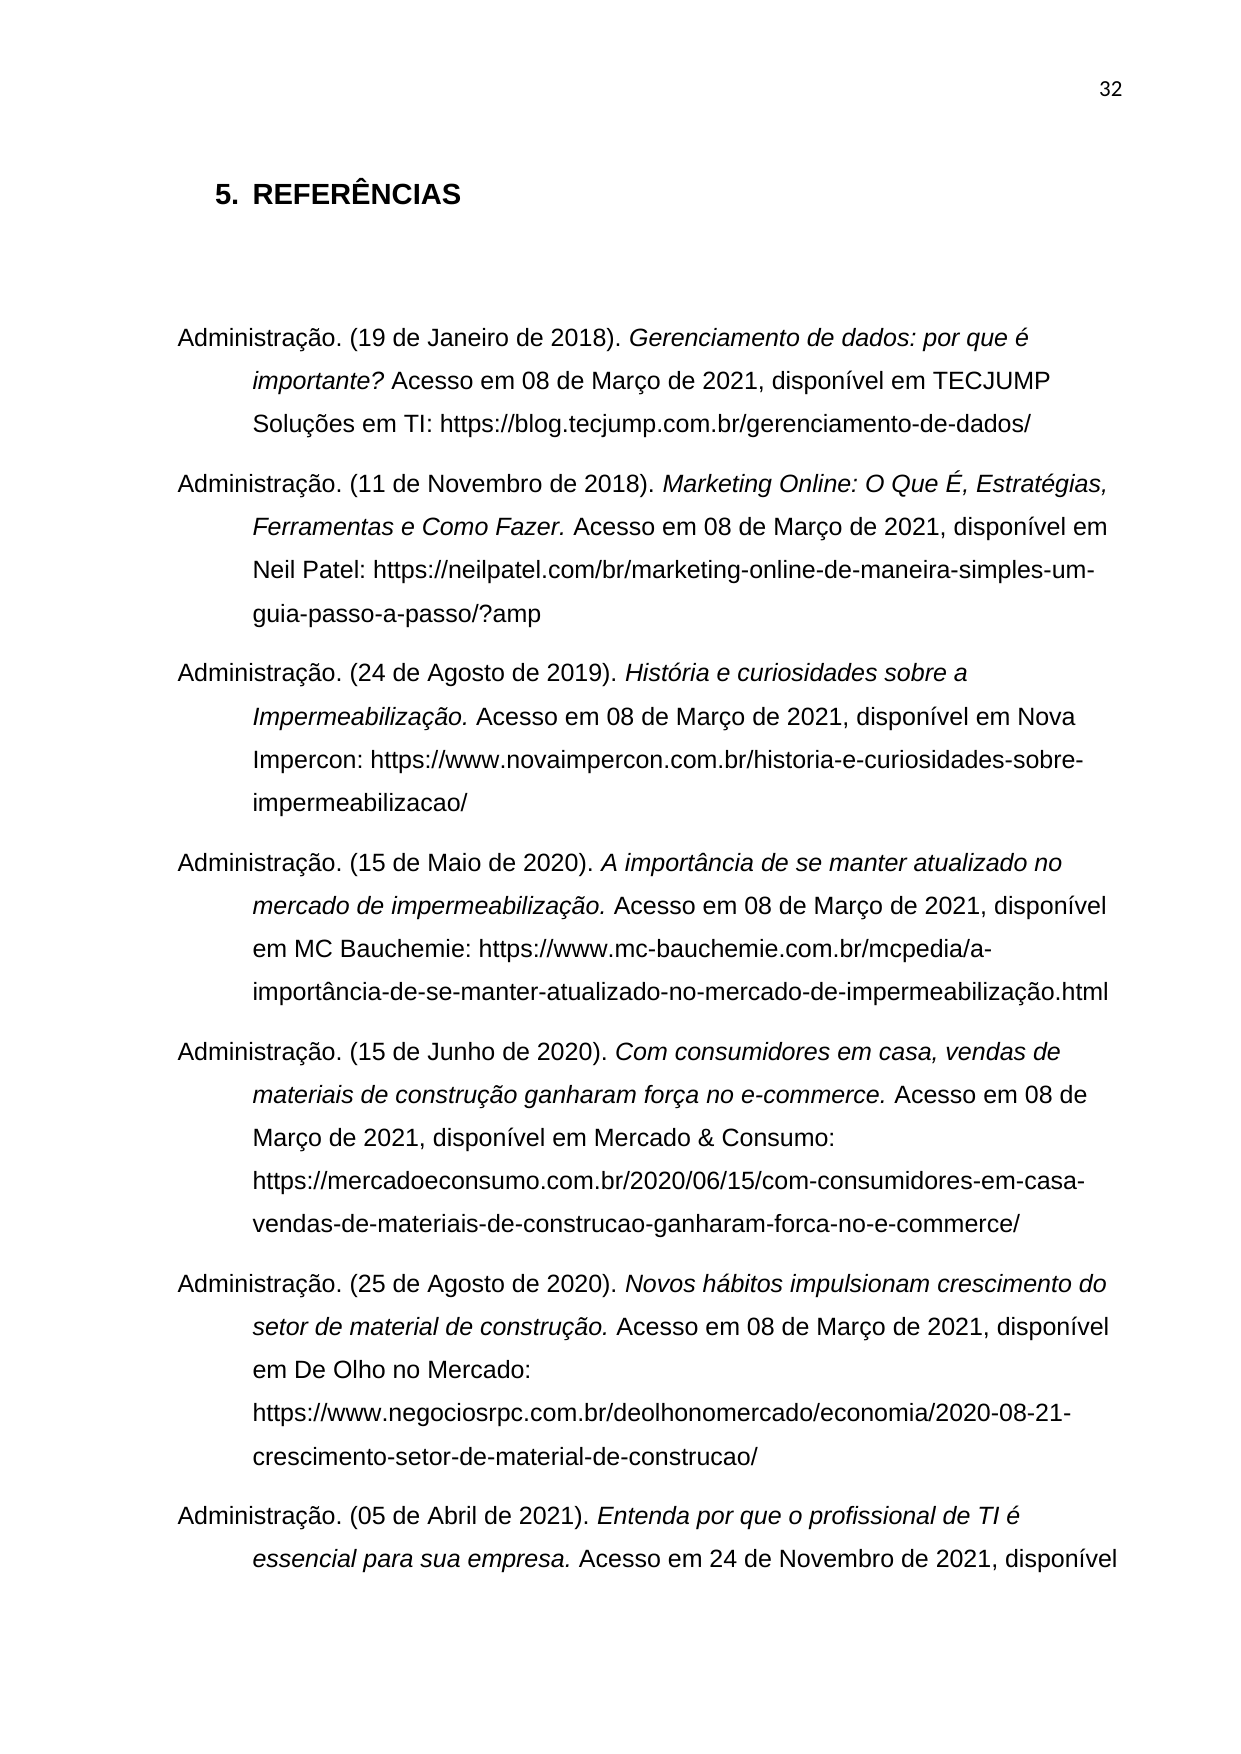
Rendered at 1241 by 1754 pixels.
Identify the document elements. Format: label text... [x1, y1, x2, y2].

list REFERÊNCIAS [215, 177, 1122, 211]
